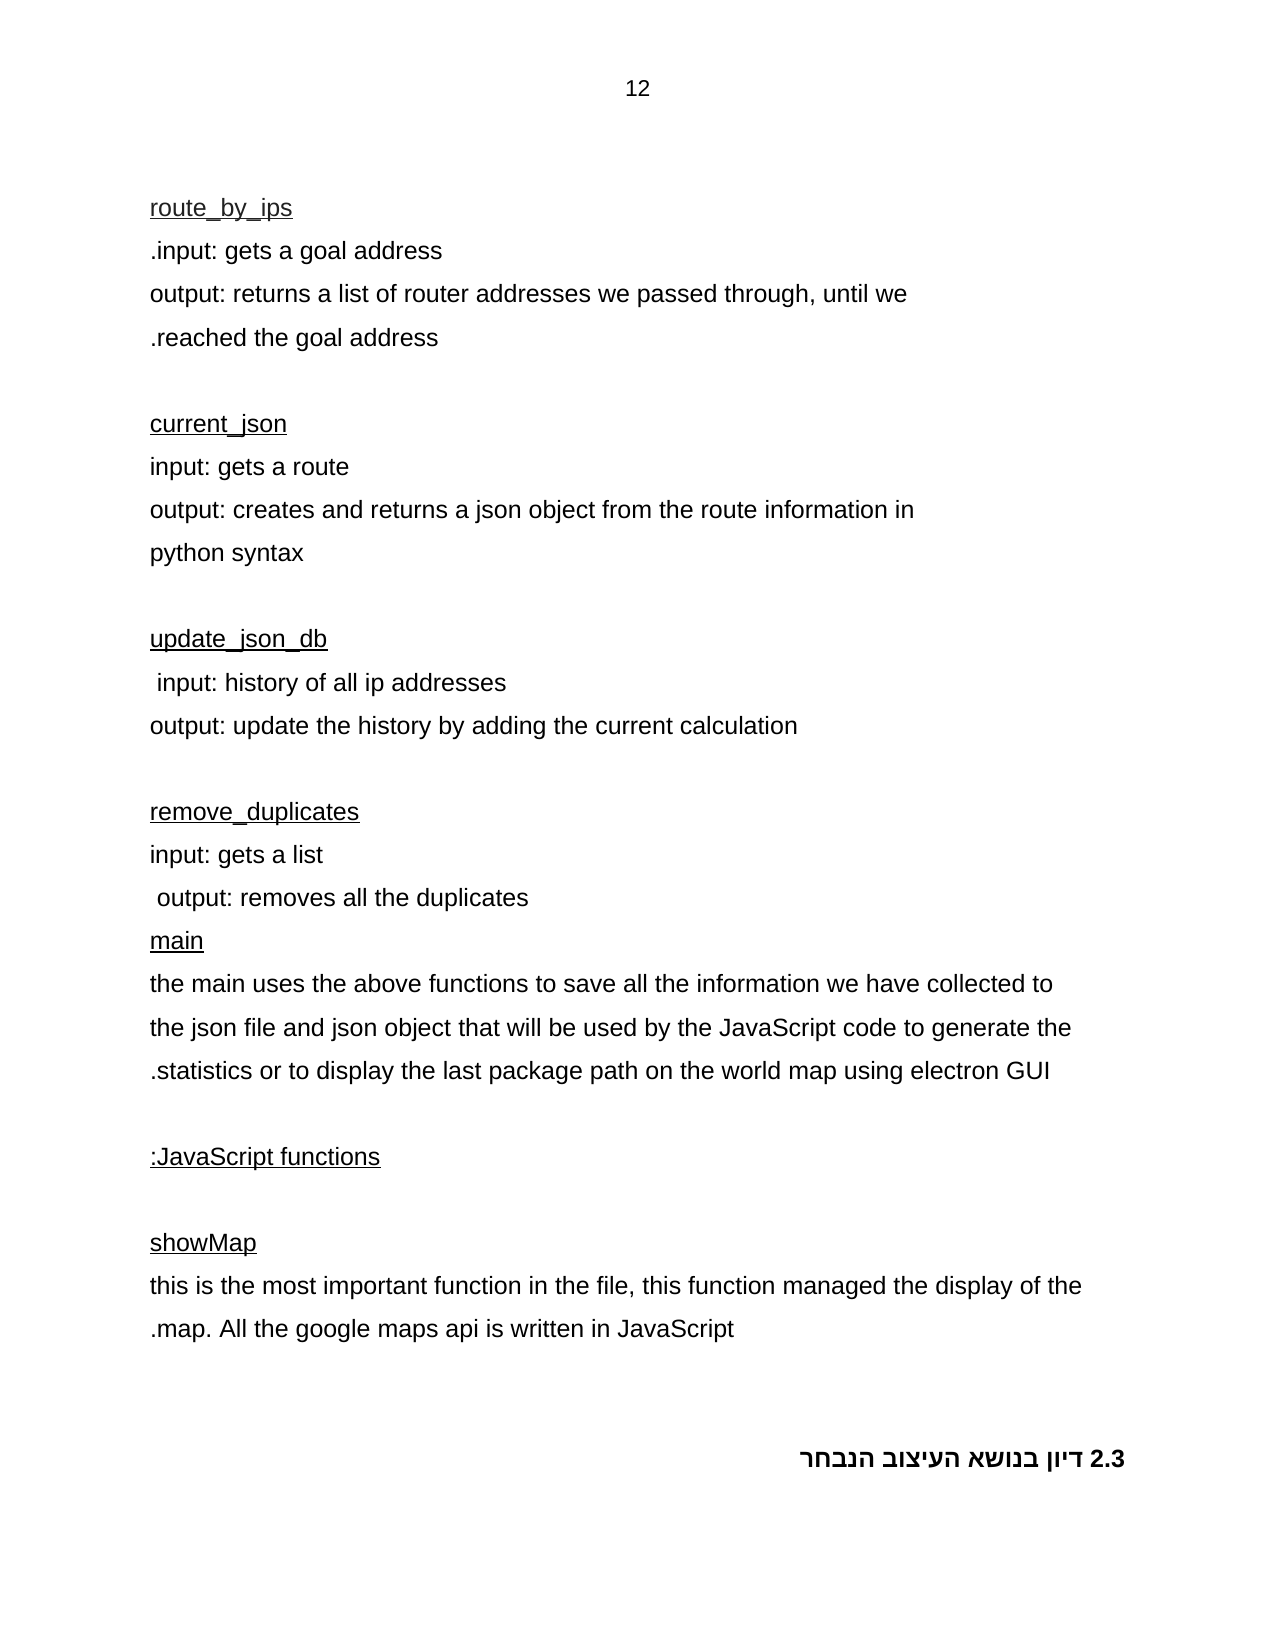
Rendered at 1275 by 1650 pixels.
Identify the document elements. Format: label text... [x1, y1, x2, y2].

list input: gets a route [150, 452, 937, 481]
list showMap [150, 1228, 1125, 1257]
list input: history of all ip addresses [150, 667, 937, 696]
list output: removes all the duplicates [150, 883, 937, 912]
text the main uses the above functions to save all the information we have collected to the json file and json object that will be used by the JavaScript code to generate the statistics or to display the last package path on the world map using electron GUI. [150, 969, 1087, 1084]
list input: gets a goal address. [150, 236, 937, 265]
list JavaScript functions: [150, 1142, 1125, 1171]
text 2.3 דיון בנושא העיצוב הנבחר [150, 1444, 1125, 1472]
list input: gets a list [150, 840, 937, 869]
list output: returns a list of router addresses we passed through, until we reached the goal address. [150, 279, 937, 351]
list output: update the history by adding the current calculation [150, 711, 937, 739]
list remove_duplicates [150, 797, 937, 826]
list this is the most important function in the file, this function managed the display of the map. All the google maps api is written in JavaScript. [150, 1271, 1125, 1343]
list update_json_db [150, 624, 937, 653]
list main [150, 926, 937, 955]
list output: creates and returns a json object from the route information in python syntax [150, 495, 937, 567]
list current_json [150, 409, 937, 437]
text route_by_ips [150, 193, 1087, 222]
